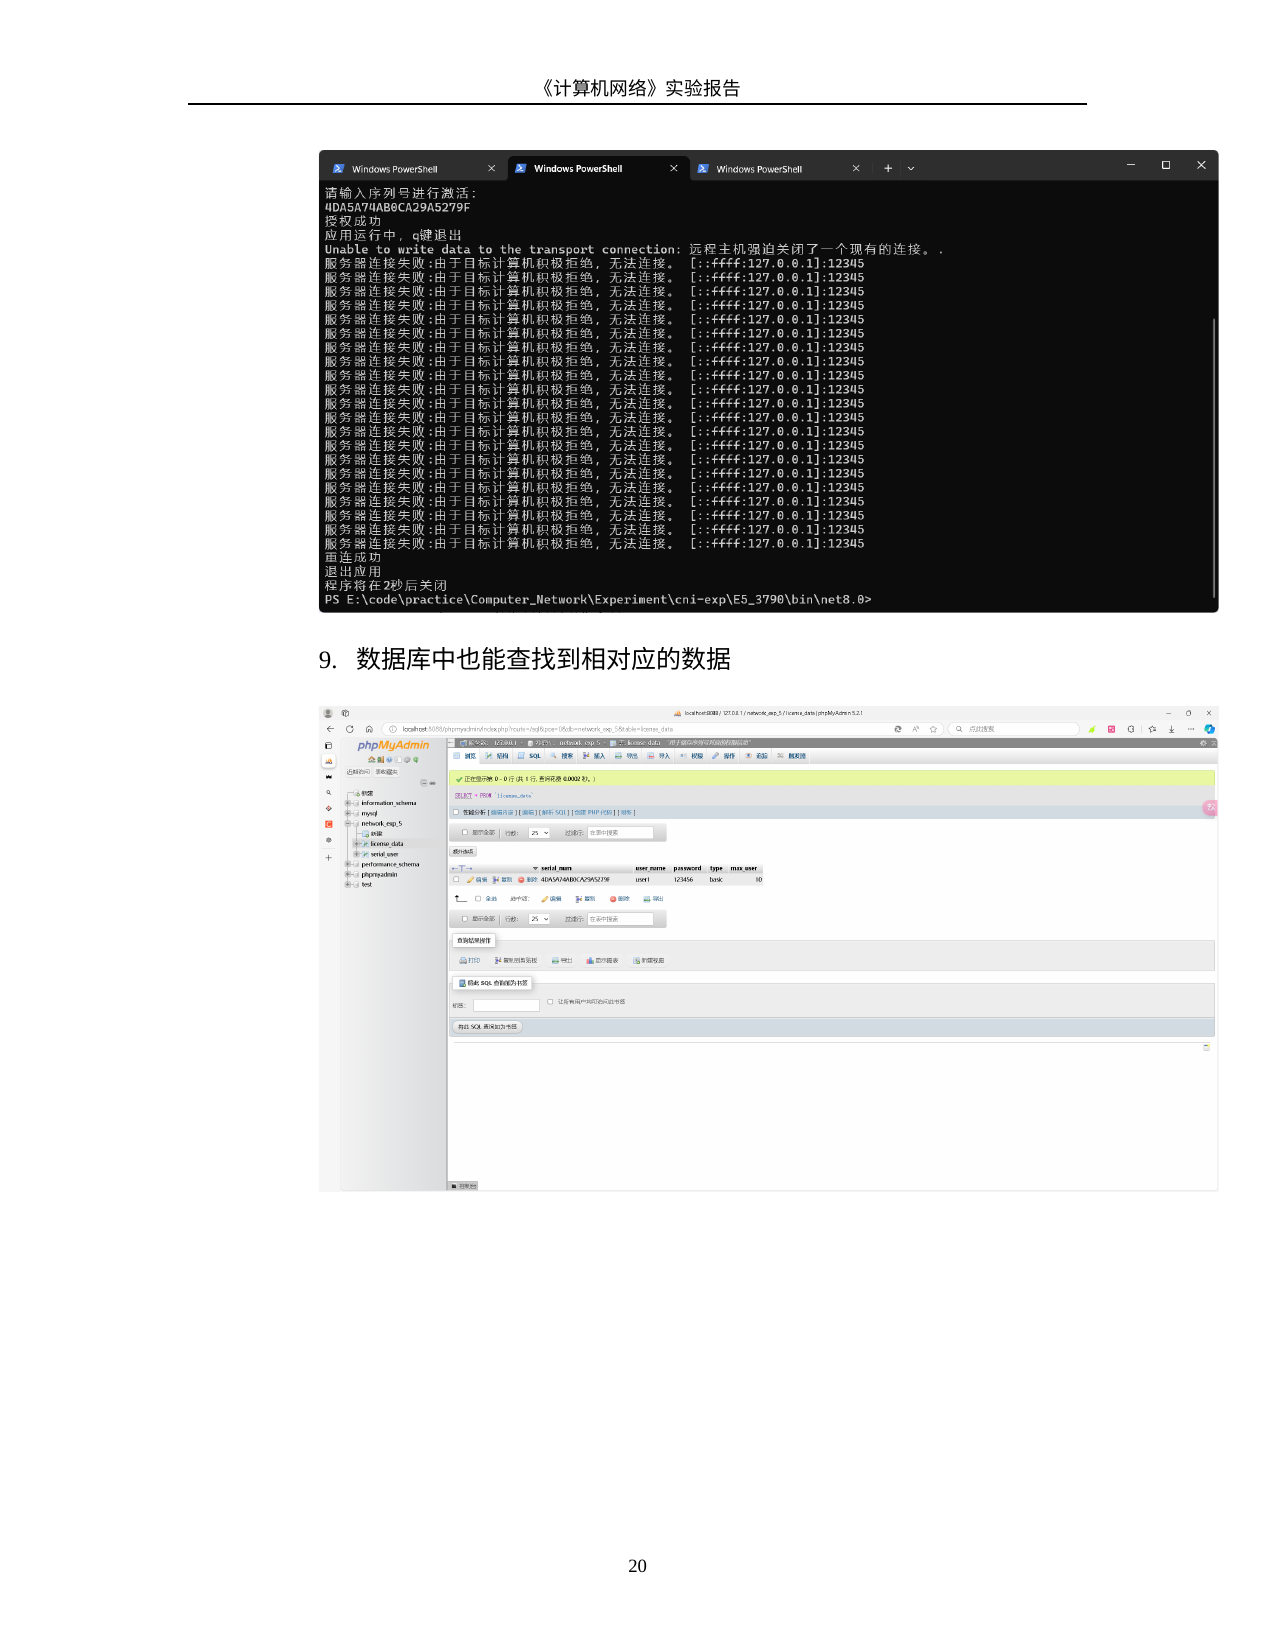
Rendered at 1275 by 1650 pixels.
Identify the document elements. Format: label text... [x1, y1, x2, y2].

picture [318, 706, 1219, 1192]
picture [318, 150, 1219, 613]
list 数据库中也能查找到相对应的数据 [319, 639, 1087, 676]
